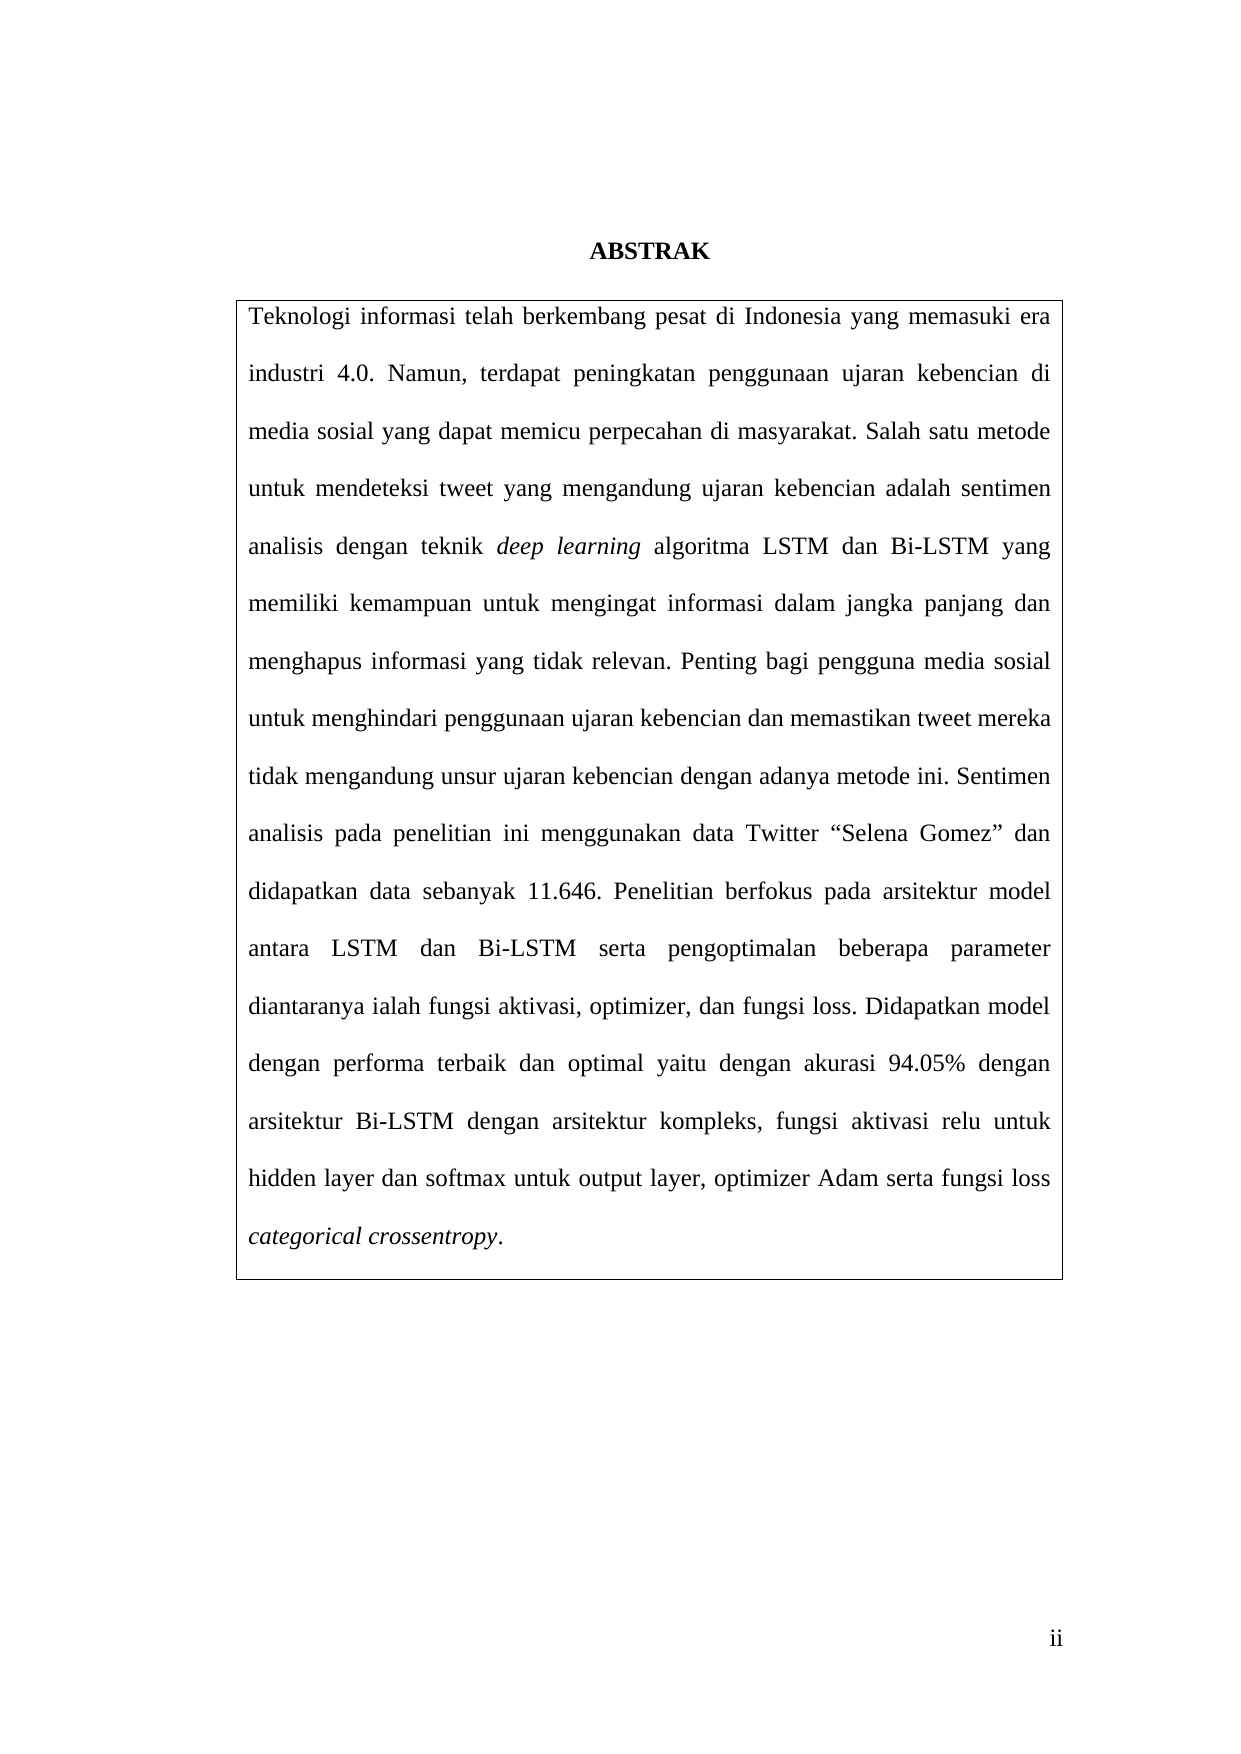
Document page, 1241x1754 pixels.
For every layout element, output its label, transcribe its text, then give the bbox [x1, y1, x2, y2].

subtitle ABSTRAK [236, 236, 1063, 265]
table_header Teknologi informasi telah berkembang pesat di Indonesia yang memasuki era industri 4.0. Namun, terdapat peningkatan penggunaan ujaran kebencian di media sosial yang dapat memicu perpecahan di masyarakat. Salah satu metode untuk mendeteksi tweet yang mengandung ujaran kebencian adalah sentimen analisis dengan teknik deep learning algoritma LSTM dan Bi-LSTM yang memiliki kemampuan untuk mengingat informasi dalam jangka panjang dan menghapus informasi yang tidak relevan. Penting bagi pengguna media sosial untuk menghindari penggunaan ujaran kebencian dan memastikan tweet mereka tidak mengandung unsur ujaran kebencian dengan adanya metode ini. Sentimen analisis pada penelitian ini menggunakan data Twitter “Selena Gomez” dan didapatkan data sebanyak 11.646. Penelitian berfokus pada arsitektur model antara LSTM dan Bi-LSTM serta pengoptimalan beberapa parameter diantaranya ialah fungsi aktivasi, optimizer, dan fungsi loss. Didapatkan model dengan performa terbaik dan optimal yaitu dengan akurasi 94.05% dengan arsitektur Bi-LSTM dengan arsitektur kompleks, fungsi aktivasi relu untuk hidden layer dan softmax untuk output layer, optimizer Adam serta fungsi loss categorical crossentropy. [237, 301, 1062, 1278]
